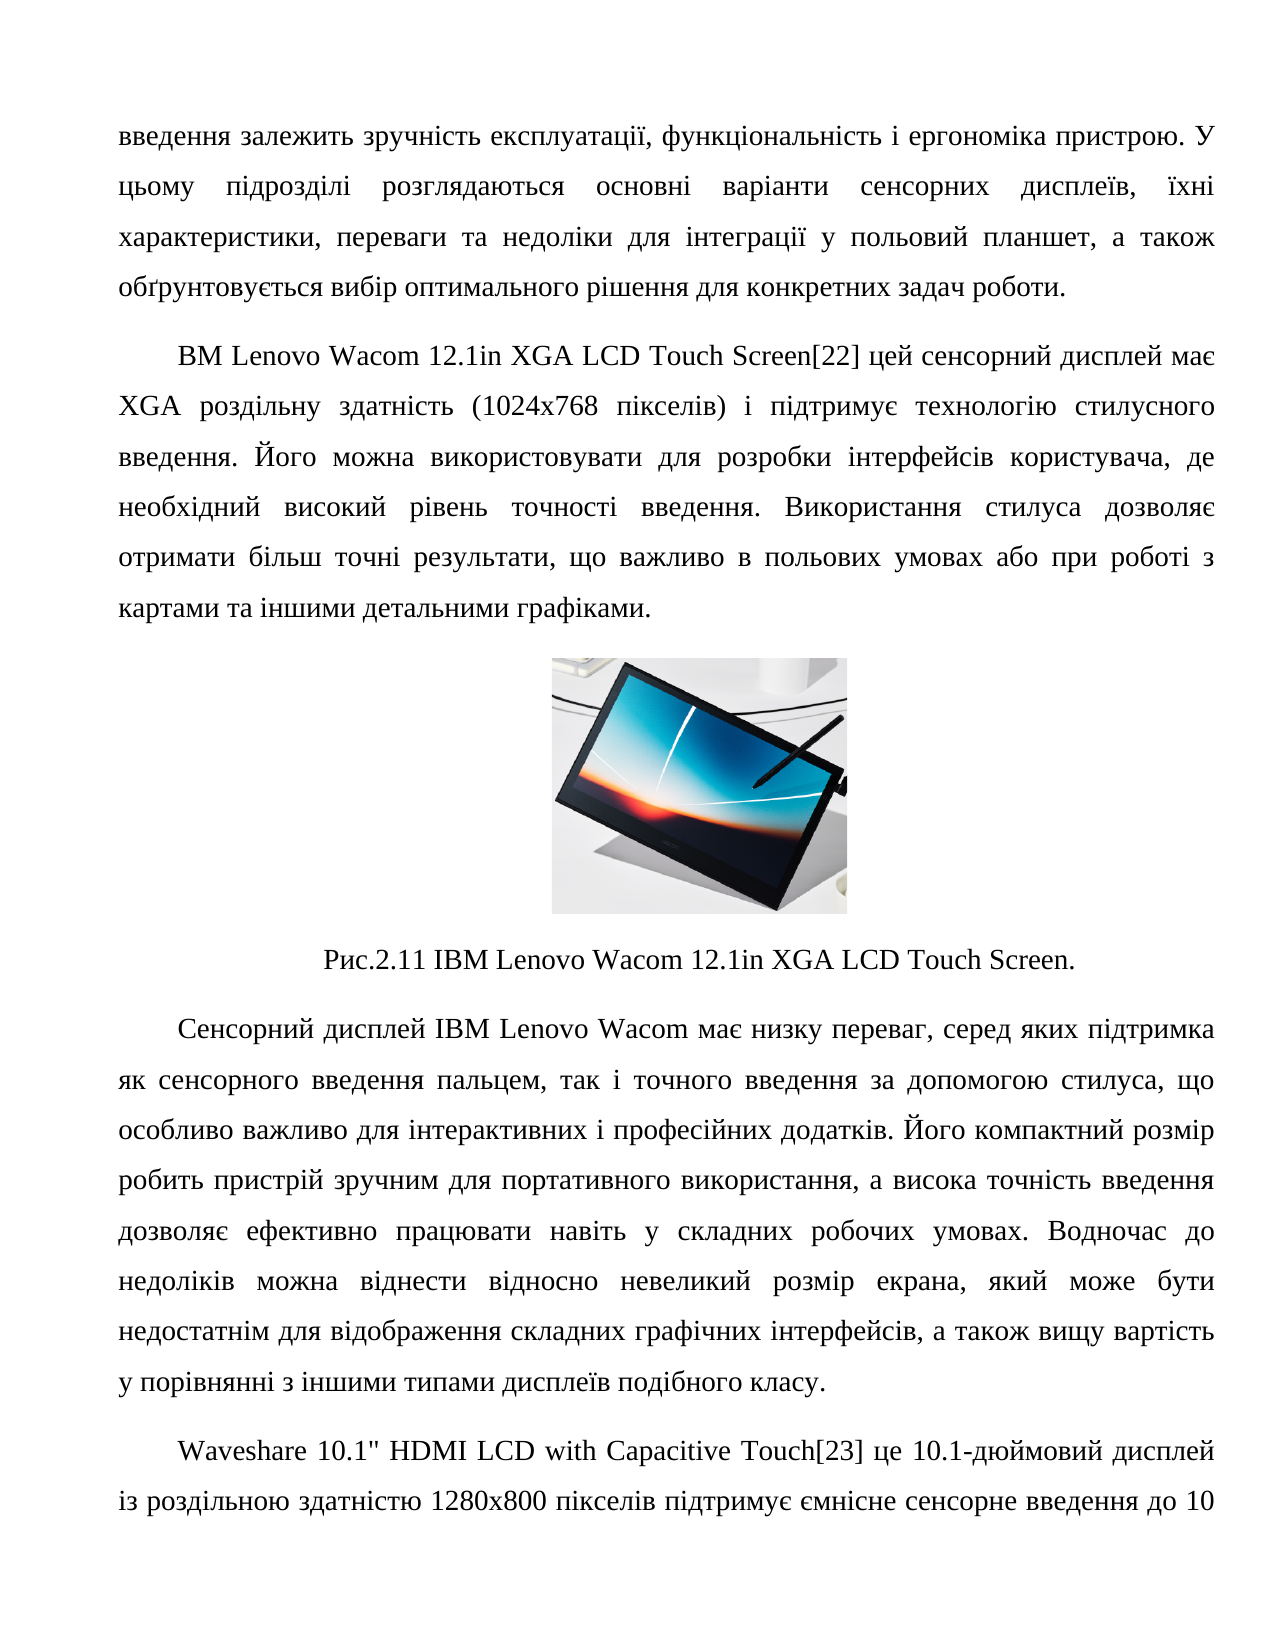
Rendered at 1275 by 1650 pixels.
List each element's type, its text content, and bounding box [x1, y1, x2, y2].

picture [551, 658, 848, 914]
text BM Lenovo Wacom 12.1in XGA LCD Touch Screen[22] цей сенсорний дисплей має XGA роздільну здатність (1024x768 пікселів) і підтримує технологію стилусного введення. Його можна використовувати для розробки інтерфейсів користувача, де необхідний високий рівень точності введення. Використання стилуса дозволяє отримати більш точні результати, що важливо в польових умовах або при роботі з картами та іншими детальними графіками. [118, 338, 1216, 623]
text Рис.2.11 IBM Lenovo Wacom 12.1in XGA LCD Touch Screen. [118, 942, 1216, 976]
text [118, 118, 1216, 303]
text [118, 1433, 1216, 1517]
text Сенсорний дисплей IBM Lenovo Wacom має низку переваг, серед яких підтримка як сенсорного введення пальцем, так і точного введення за допомогою стилуса, що особливо важливо для інтерактивних і професійних додатків. Його компактний розмір робить пристрій зручним для портативного використання, а висока точність введення дозволяє ефективно працювати навіть у складних робочих умовах. Водночас до недоліків можна віднести відносно невеликий розмір екрана, який може бути недостатнім для відображення складних графічних інтерфейсів, а також вищу вартість у порівнянні з іншими типами дисплеїв подібного класу. [118, 1012, 1216, 1397]
